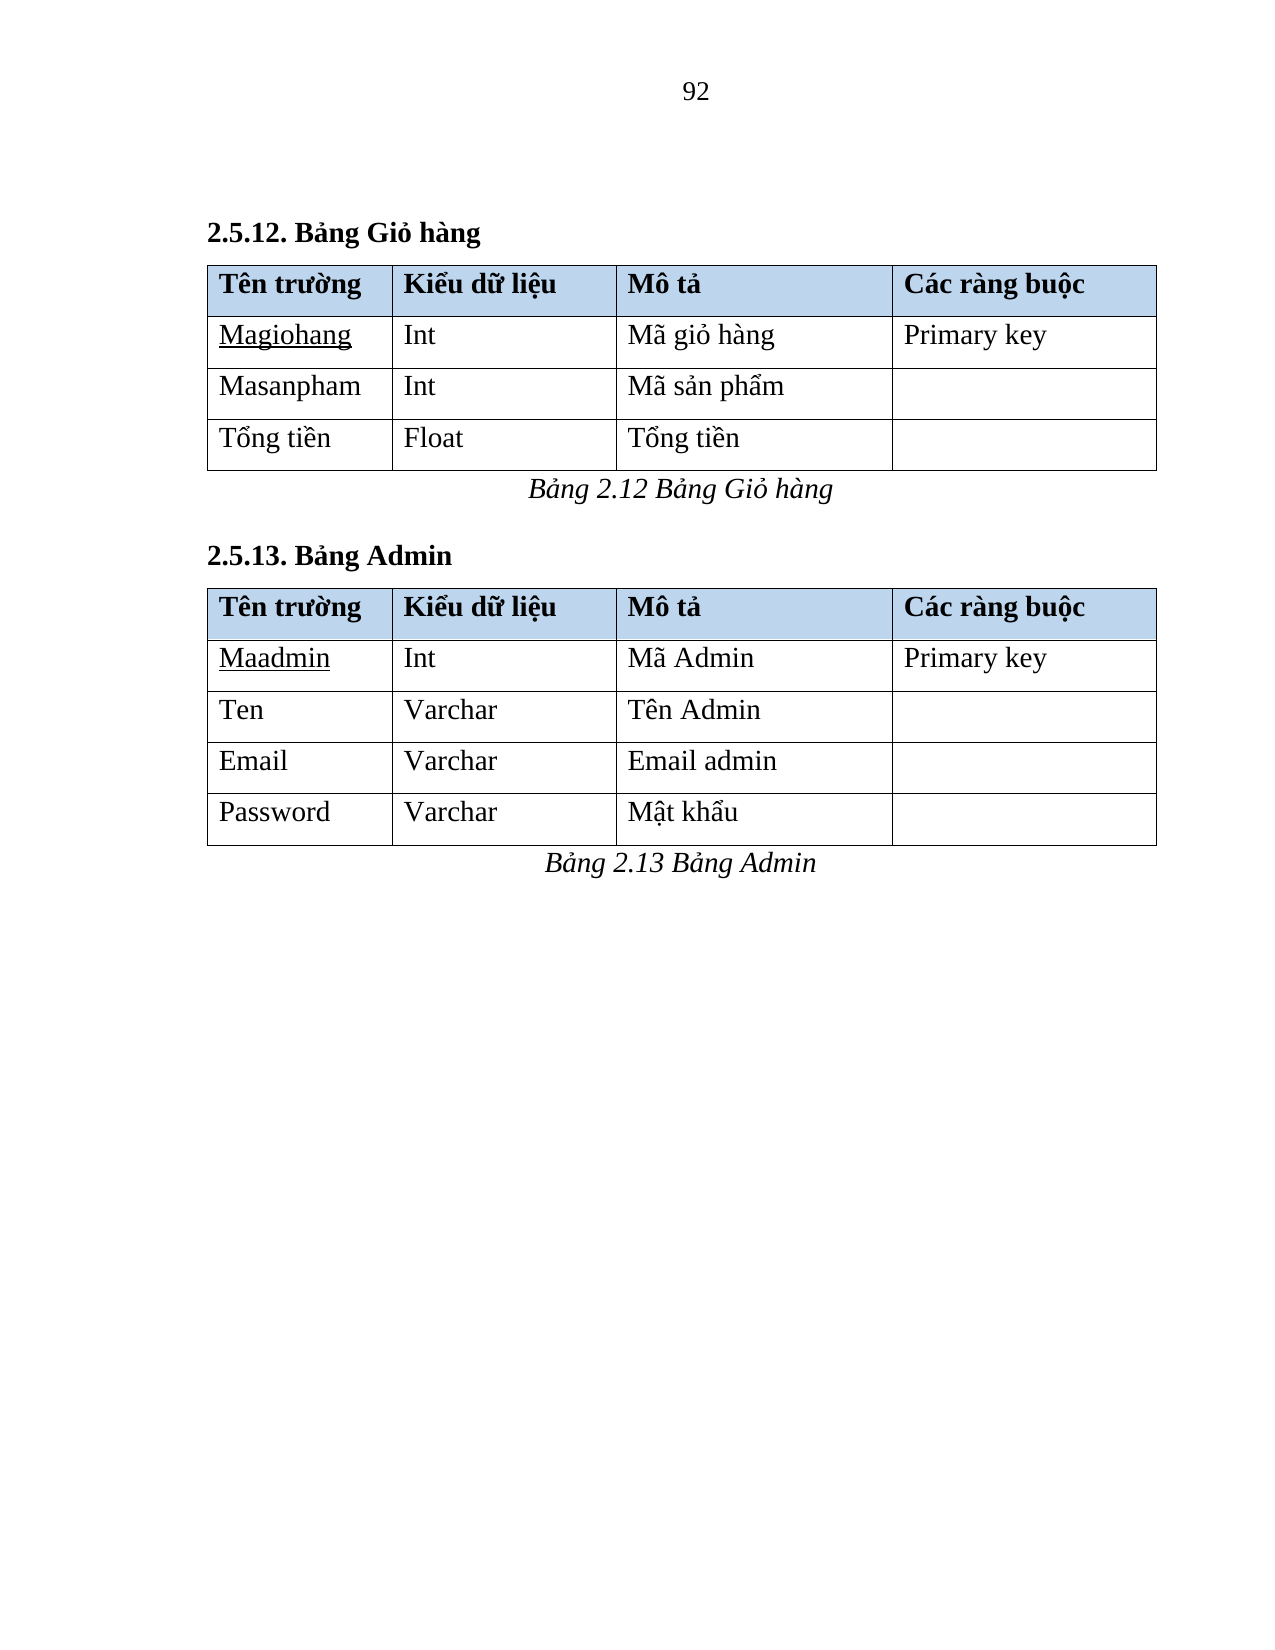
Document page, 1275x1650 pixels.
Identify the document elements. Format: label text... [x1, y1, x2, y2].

table_cell [893, 692, 1156, 742]
table_cell Tổng tiền [617, 420, 892, 470]
table_cell Mật khẩu [617, 794, 892, 844]
table_cell Int [393, 317, 616, 367]
table_cell Masanpham [208, 369, 392, 419]
table_cell Email [208, 743, 392, 793]
table_cell [893, 743, 1156, 793]
table_header Các ràng buộc [893, 589, 1156, 639]
table_cell Tên Admin [617, 692, 892, 742]
table_cell Maadmin [208, 641, 392, 691]
table_cell Email admin [617, 743, 892, 793]
table_cell Mã Admin [617, 641, 892, 691]
subtitle 2.5.12. Bảng Giỏ hàng [207, 215, 1157, 248]
table_cell Varchar [393, 692, 616, 742]
table_cell Int [393, 369, 616, 419]
table_cell Magiohang [208, 317, 392, 367]
table_cell [893, 369, 1156, 419]
table_cell Varchar [393, 743, 616, 793]
table_header Các ràng buộc [893, 266, 1156, 316]
title Bảng 2.13 Bảng Admin [207, 846, 1157, 879]
table_cell [893, 794, 1156, 844]
table_cell Int [393, 641, 616, 691]
table_header Tên trường [208, 266, 392, 316]
table_cell Tổng tiền [208, 420, 392, 470]
table_cell Mã sản phẩm [617, 369, 892, 419]
table_cell Primary key [893, 641, 1156, 691]
table_cell [893, 420, 1156, 470]
table_header Tên trường [208, 589, 392, 639]
title Bảng 2.12 Bảng Giỏ hàng [207, 471, 1157, 504]
table_cell Varchar [393, 794, 616, 844]
table_cell Password [208, 794, 392, 844]
table_header Mô tả [617, 266, 892, 316]
table_header Mô tả [617, 589, 892, 639]
table_cell Float [393, 420, 616, 470]
table_cell Ten [208, 692, 392, 742]
table_cell Mã giỏ hàng [617, 317, 892, 367]
table_cell Primary key [893, 317, 1156, 367]
table_header Kiểu dữ liệu [393, 266, 616, 316]
table_header Kiểu dữ liệu [393, 589, 616, 639]
subtitle 2.5.13. Bảng Admin [207, 538, 1157, 572]
